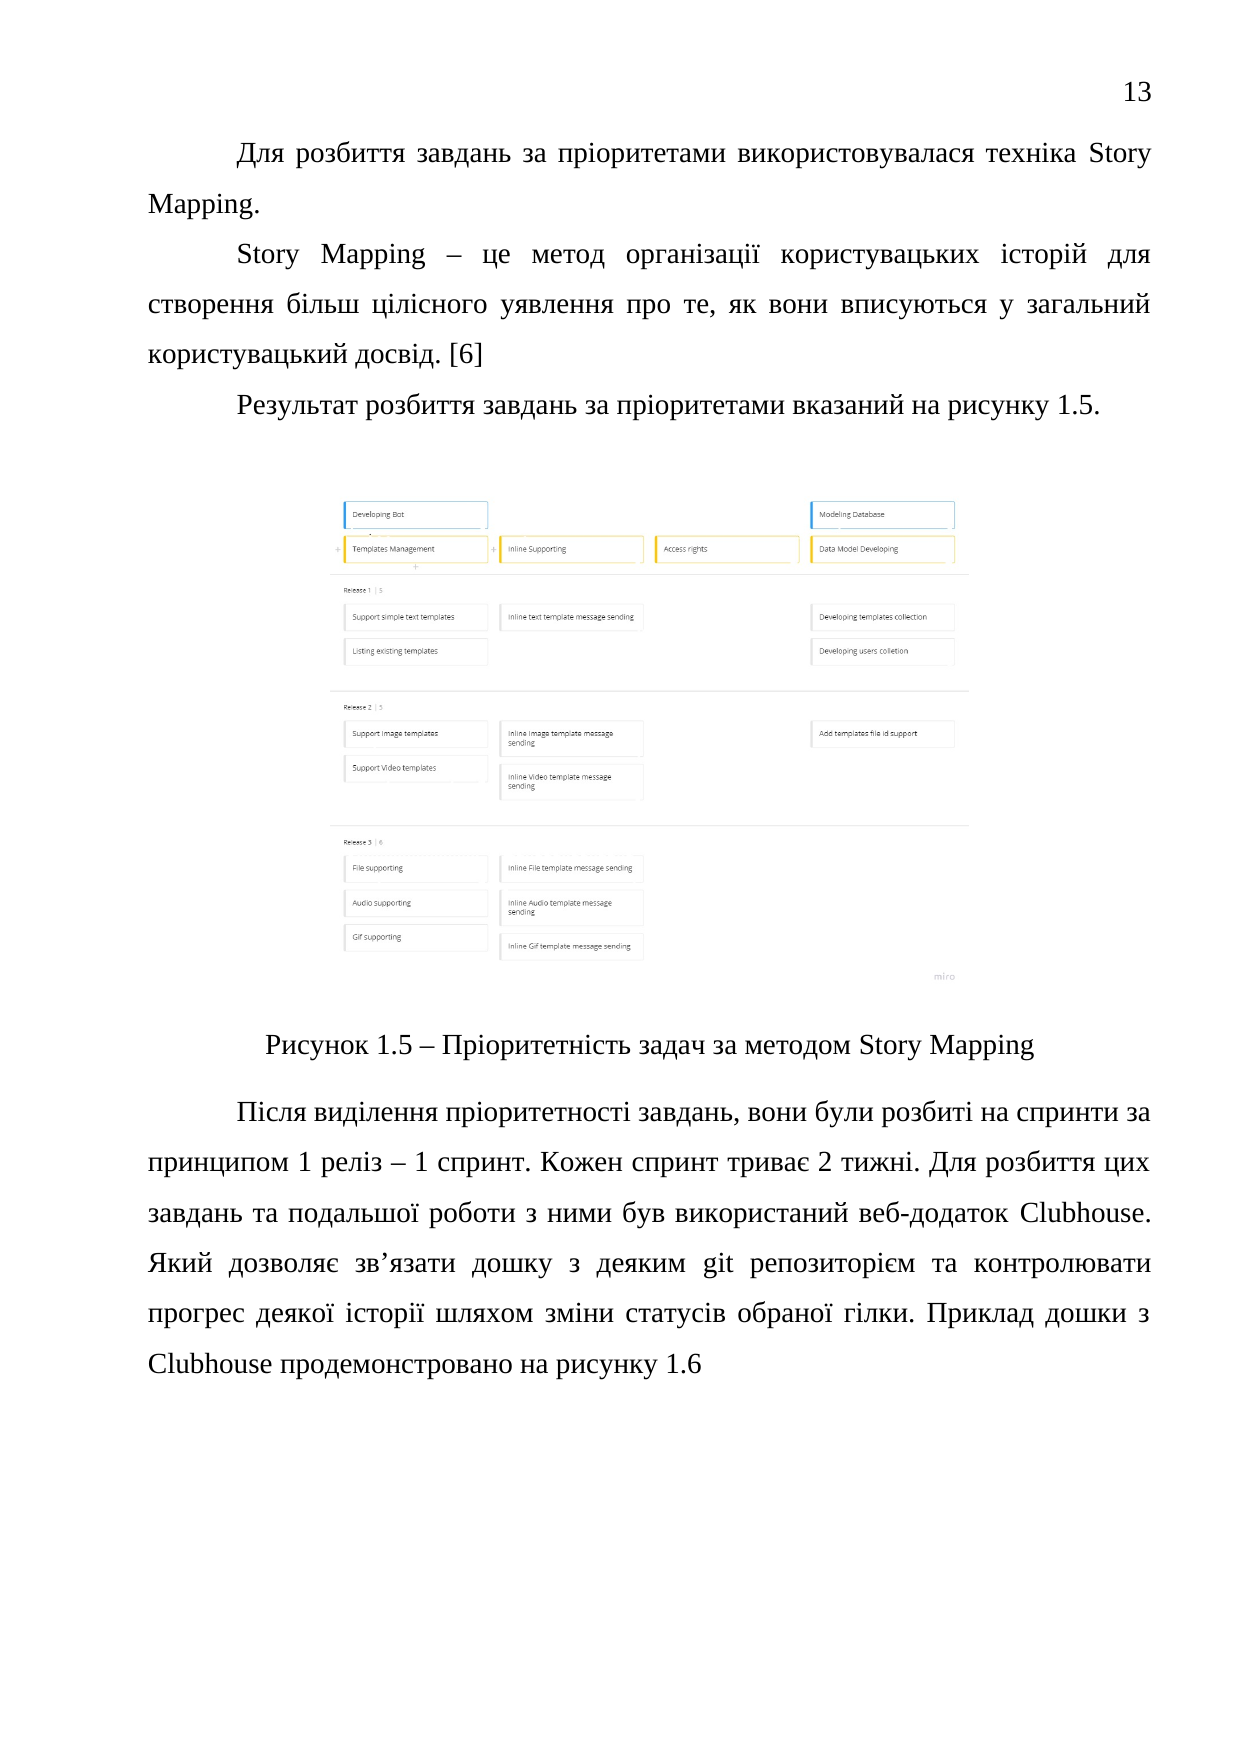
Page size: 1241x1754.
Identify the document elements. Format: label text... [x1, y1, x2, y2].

text Результат розбиття завдань за пріоритетами вказаний на рисунку 1.5. [148, 387, 1152, 421]
text Після виділення пріоритетності завдань, вони були розбиті на спринти за принципом 1 реліз – 1 спринт. Кожен спринт триває 2 тижні. Для розбиття цих завдань та подальшої роботи з ними був використаний веб-додаток Clubhouse. Який дозволяє зв’язати дошку з деяким git репозиторієм та контролювати прогрес деякої історії шляхом зміни статусів обраної гілки. Приклад дошки з Clubhouse продемонстровано на рисунку 1.6 [148, 1094, 1152, 1379]
picture [330, 487, 969, 994]
text Story Mapping – це метод організації користувацьких історій для створення більш цілісного уявлення про те, як вони вписуються у загальний користувацький досвід. [6] [148, 236, 1152, 370]
text Для розбиття завдань за пріоритетами використовувалася техніка Story Mapping. [148, 135, 1152, 219]
text Рисунок 1.5 – Пріоритетність задач за методом Story Mapping [148, 1027, 1152, 1061]
